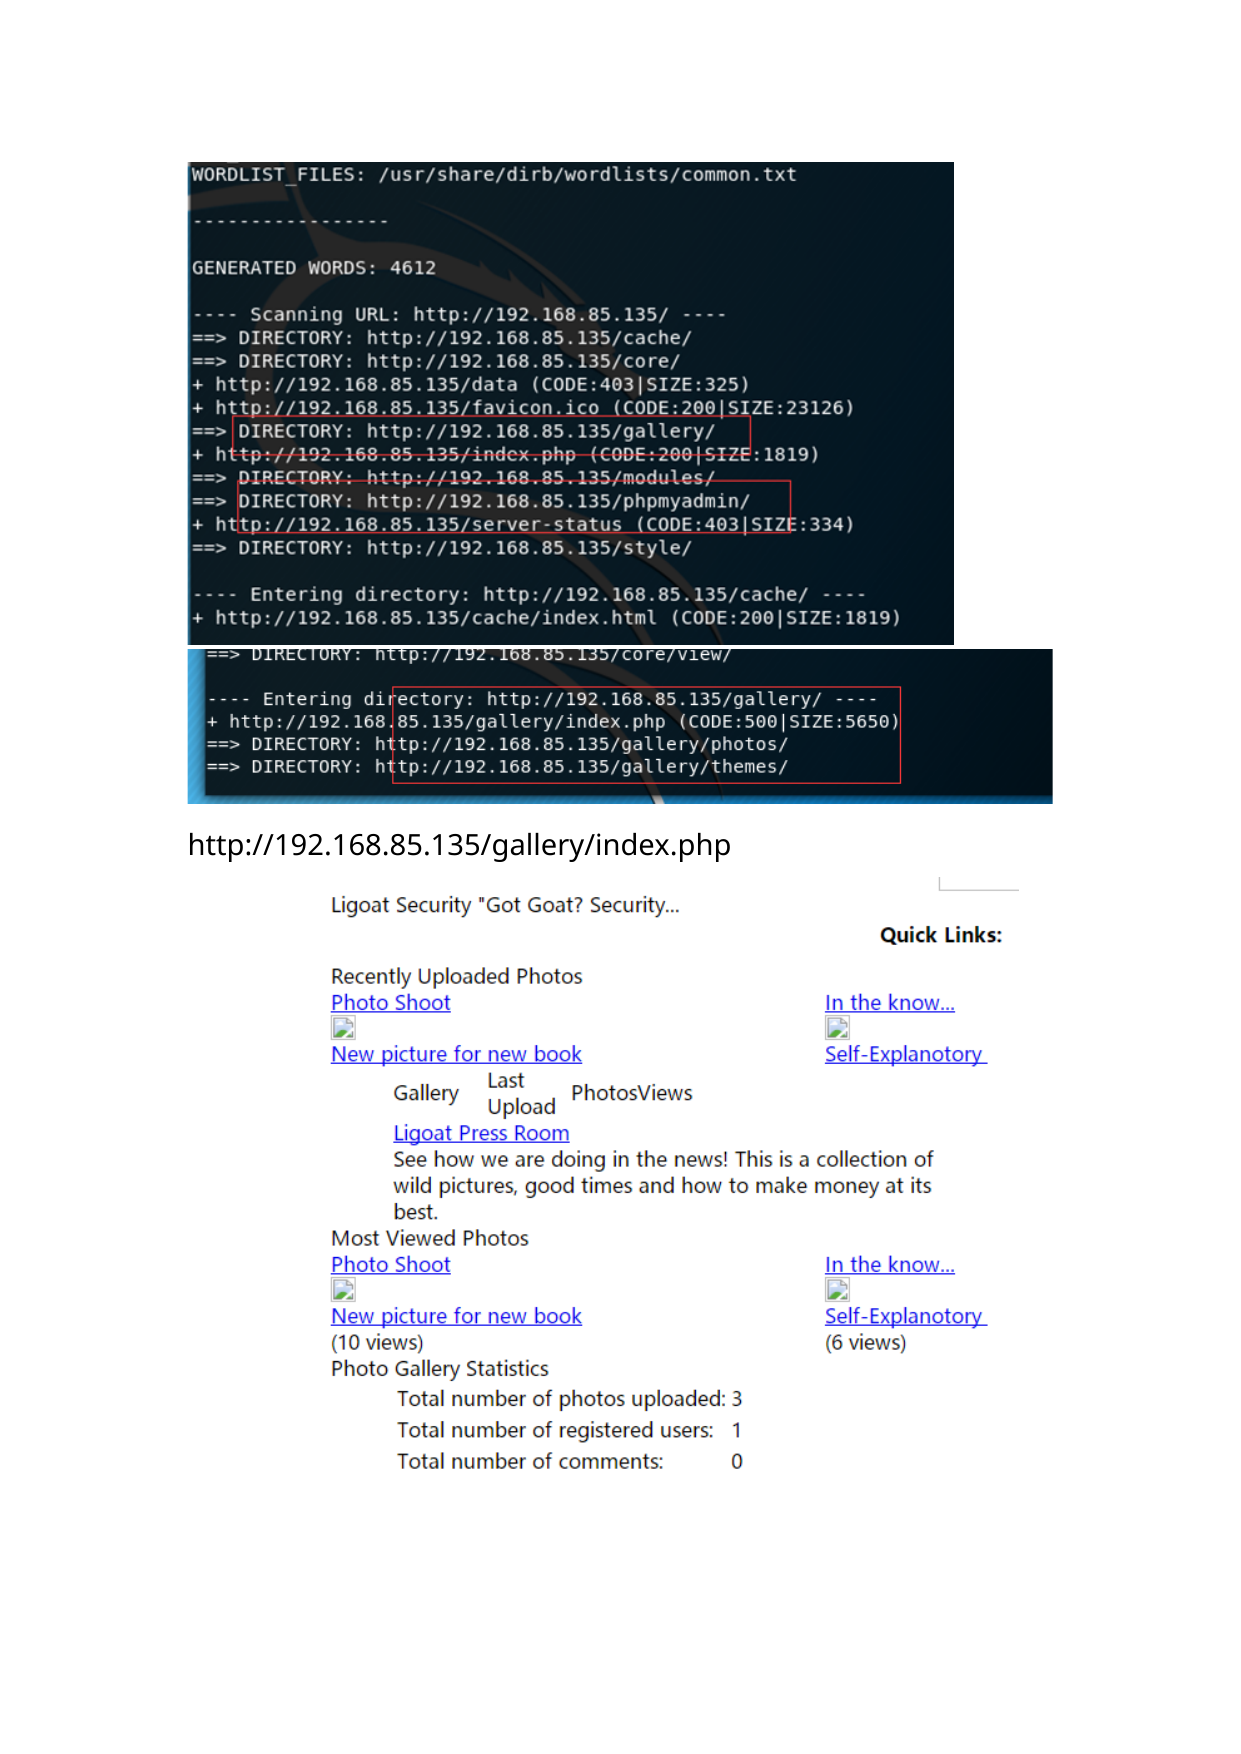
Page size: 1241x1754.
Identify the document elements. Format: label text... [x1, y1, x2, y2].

picture [187, 649, 1053, 804]
picture [187, 162, 954, 645]
picture [187, 877, 1019, 1534]
text http://192.168.85.135/gallery/index.php [187, 812, 1053, 877]
